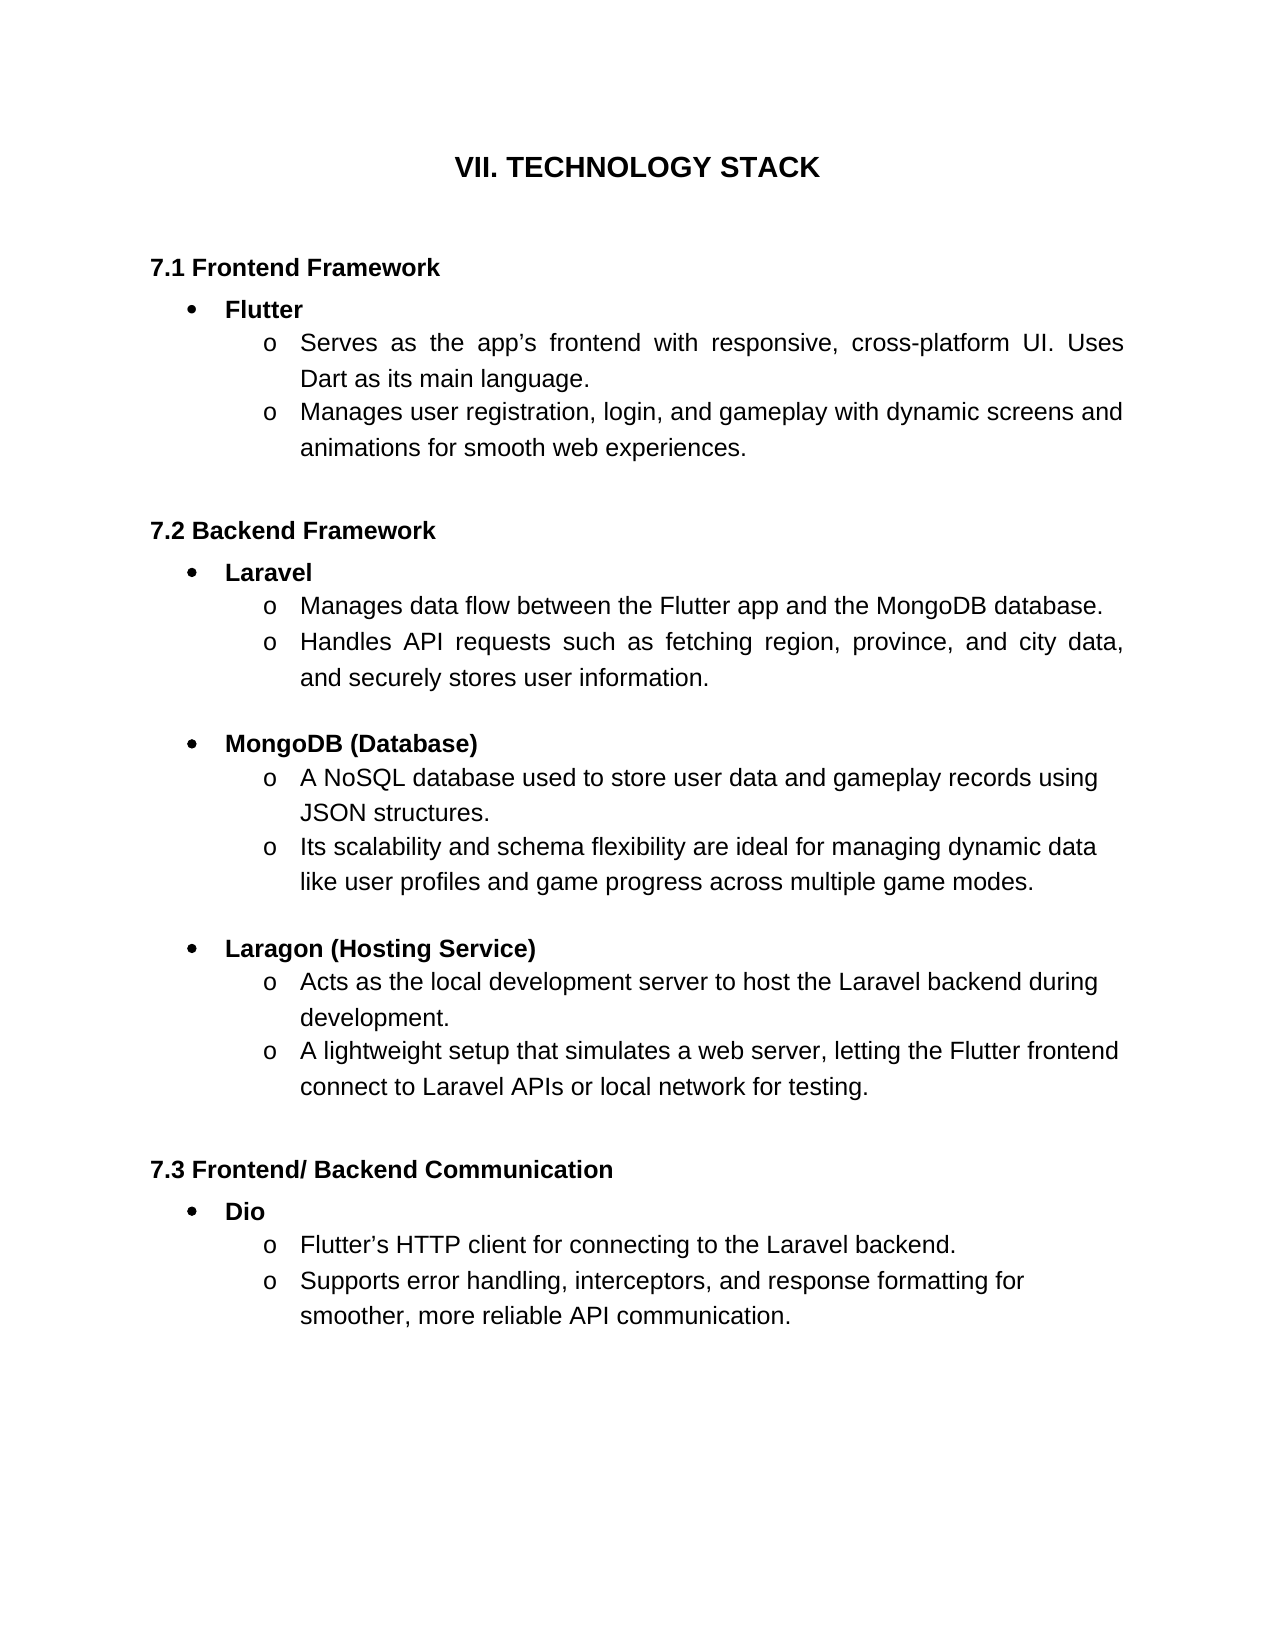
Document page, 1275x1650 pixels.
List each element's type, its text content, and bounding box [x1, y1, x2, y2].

list Manages data flow between the Flutter app and the MongoDB database. [262, 591, 1125, 622]
list MongoDB (Database) [187, 729, 1125, 758]
subtitle 7.1 Frontend Framework [150, 253, 1125, 282]
list Serves as the app’s frontend with responsive, cross-platform UI. Uses Dart as its main language. [262, 328, 1125, 393]
list Flutter’s HTTP client for connecting to the Laravel backend. [262, 1230, 1125, 1261]
list Its scalability and schema flexibility are ideal for managing dynamic data like user profiles and game progress across multiple game modes. [262, 832, 1125, 896]
list Laravel [187, 558, 1125, 587]
list Handles API requests such as fetching region, province, and city data, and securely stores user information. [262, 627, 1125, 691]
subtitle VII. TECHNOLOGY STACK [150, 150, 1125, 183]
list Acts as the local development server to host the Laravel backend during development. [262, 967, 1125, 1031]
list Dio [187, 1197, 1125, 1225]
subtitle 7.3 Frontend/ Backend Communication [150, 1155, 1125, 1184]
list Flutter [187, 295, 1125, 324]
list A lightweight setup that simulates a web server, letting the Flutter frontend connect to Laravel APIs or local network for testing. [262, 1036, 1125, 1100]
list Supports error handling, interceptors, and response formatting for smoother, more reliable API communication. [262, 1266, 1125, 1330]
list Manages user registration, login, and gameplay with dynamic screens and animations for smooth web experiences. [262, 397, 1125, 462]
list A NoSQL database used to store user data and gameplay records using JSON structures. [262, 763, 1125, 827]
list Laragon (Hosting Service) [187, 934, 1125, 963]
subtitle 7.2 Backend Framework [150, 516, 1125, 545]
